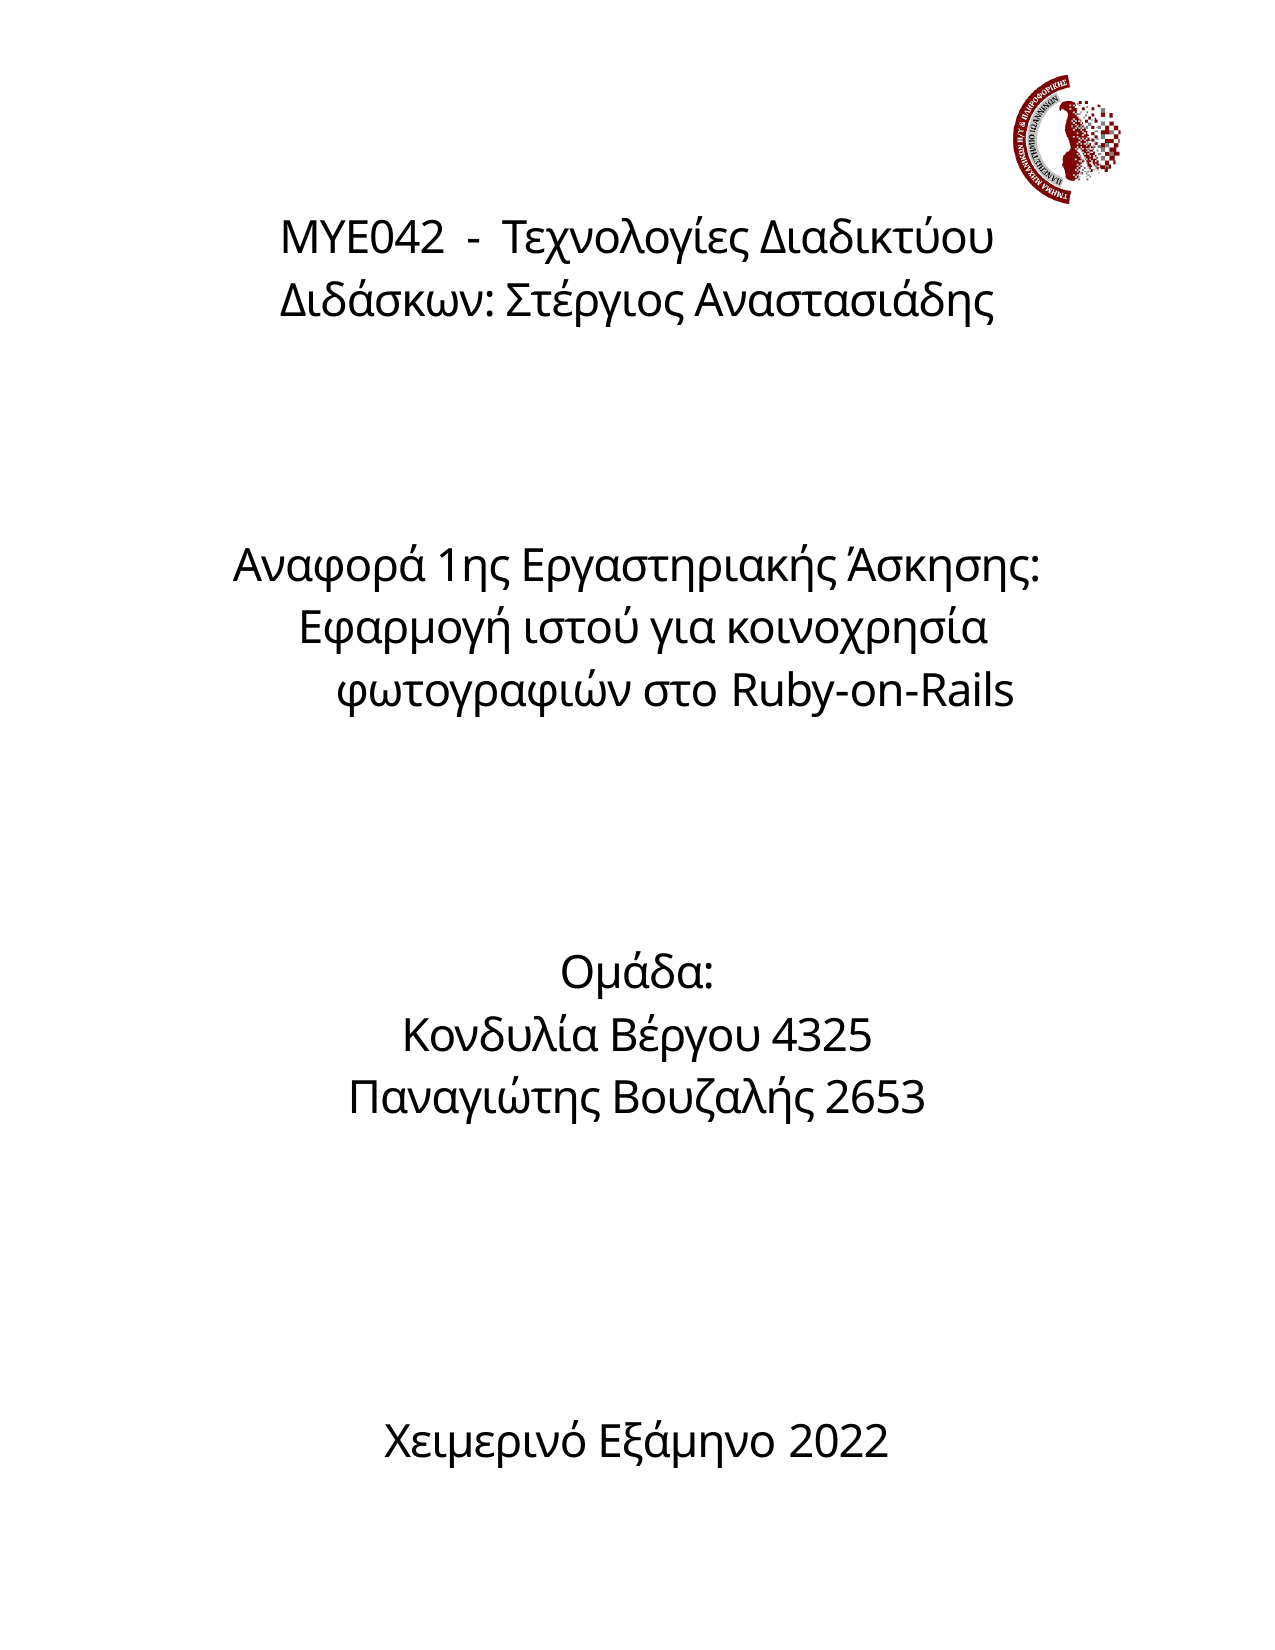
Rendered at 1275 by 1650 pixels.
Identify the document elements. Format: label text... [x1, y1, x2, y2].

title Αναφορά 1ης Εργαστηριακής Άσκησης: [150, 532, 1125, 595]
title Διδάσκων: Στέργιος Αναστασιάδης [150, 267, 1125, 329]
picture [1006, 73, 1125, 205]
title Ομάδα: [150, 940, 1125, 1002]
title Χειμερινό Εξάμηνο 2022 [150, 1408, 1125, 1471]
title Κονδυλία Βέργου 4325 [150, 1002, 1125, 1064]
title Εφαρμογή ιστού για κοινοχρησία φωτογραφιών στο Ruby-on-Rails [150, 595, 1125, 799]
title Παναγιώτης Βουζαλής 2653 [150, 1064, 1125, 1127]
title ΜΥΕ042 - Τεχνολογίες Διαδικτύου [150, 205, 1125, 267]
